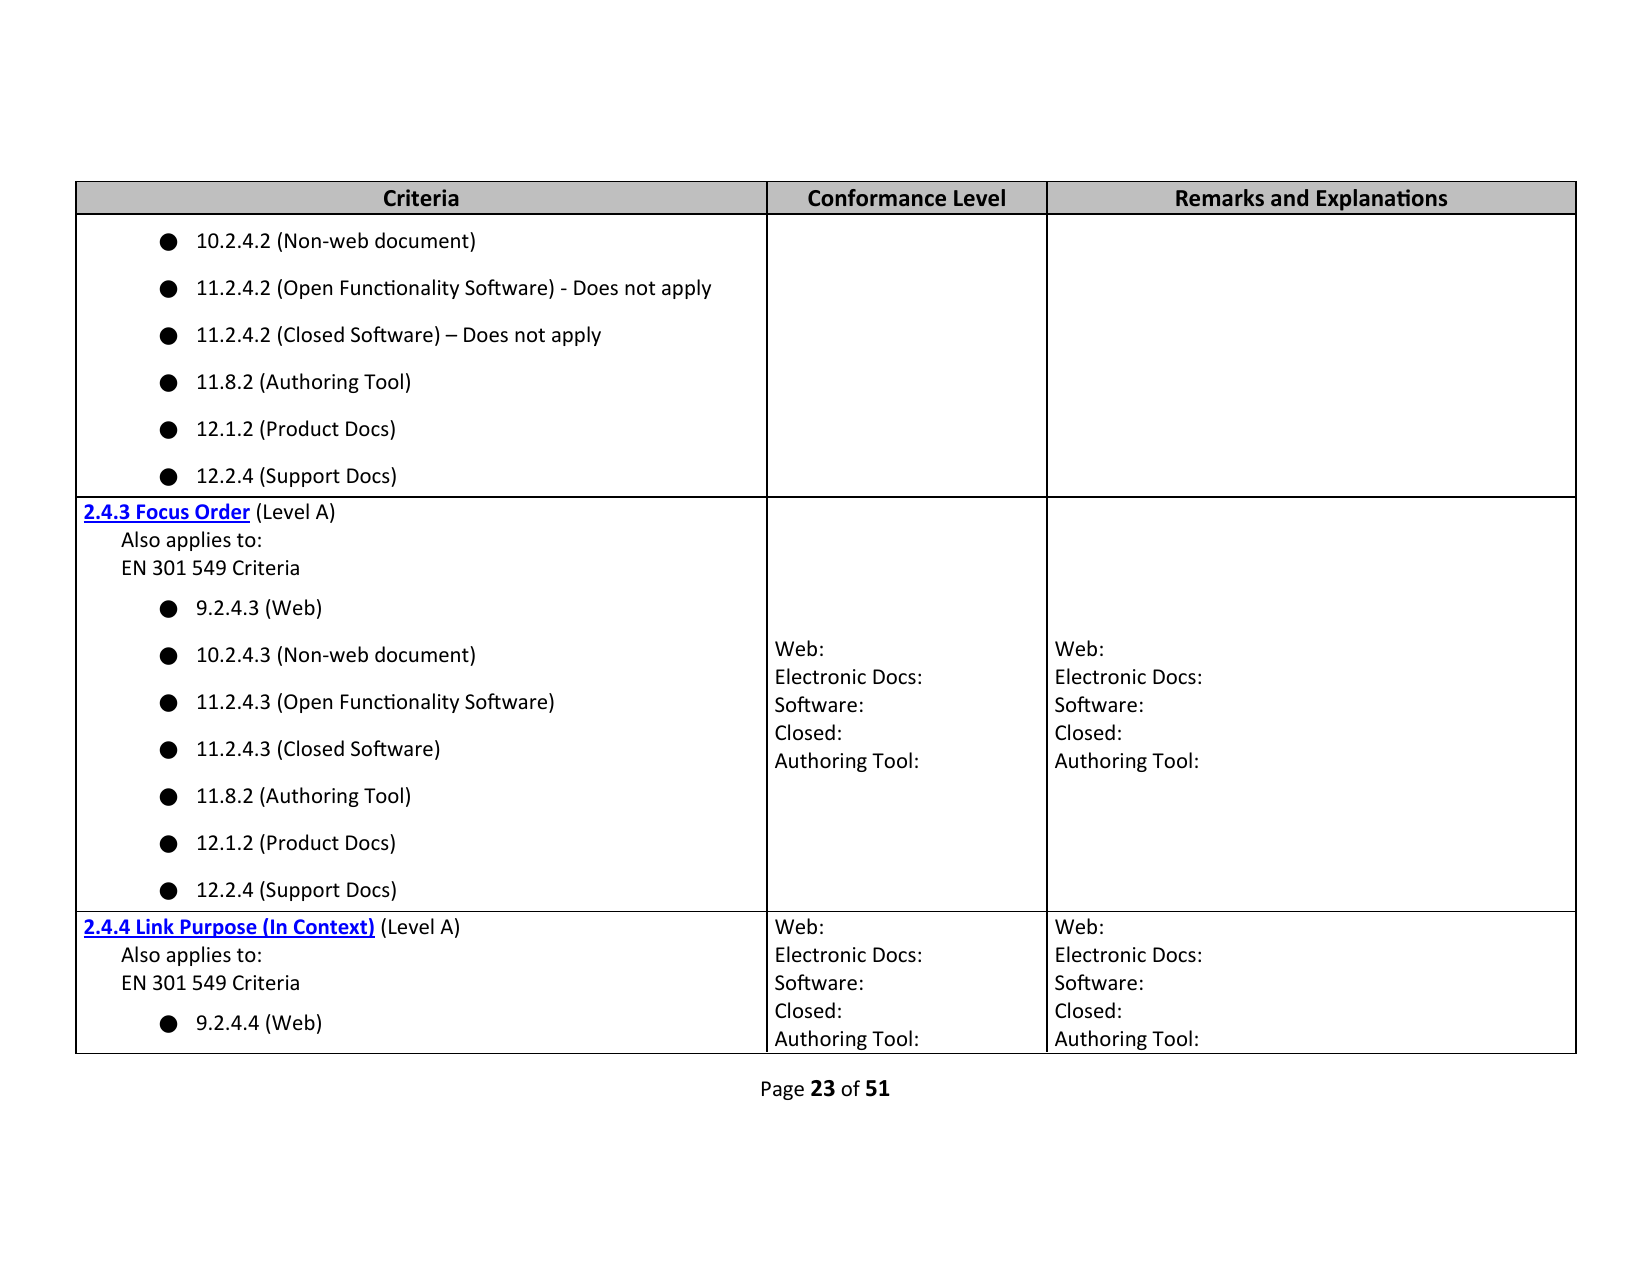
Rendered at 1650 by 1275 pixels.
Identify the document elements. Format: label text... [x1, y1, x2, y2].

table_header Remarks and Explanations [1048, 182, 1575, 213]
table_header Criteria [77, 182, 766, 213]
table_cell Web: Electronic Docs: Software: Closed: Authoring Tool: [1048, 498, 1575, 911]
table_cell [77, 912, 766, 1052]
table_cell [1048, 215, 1575, 496]
table_header Conformance Level [768, 182, 1046, 213]
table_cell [77, 215, 766, 496]
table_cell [768, 912, 1046, 1052]
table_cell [768, 215, 1046, 496]
table_cell 2.4.3 Focus Order (Level A) Also applies to: EN 301 549 Criteria 9.2.4.3 (Web) 10.2.4.3 (Non-web document) 11.2.4.3 (Open Functionality Software) 11.2.4.3 (Closed Software) 11.8.2 (Authoring Tool) 12.1.2 (Product Docs) 12.2.4 (Support Docs) [77, 498, 766, 911]
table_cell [1048, 912, 1575, 1052]
table_cell Web: Electronic Docs: Software: Closed: Authoring Tool: [768, 498, 1046, 911]
